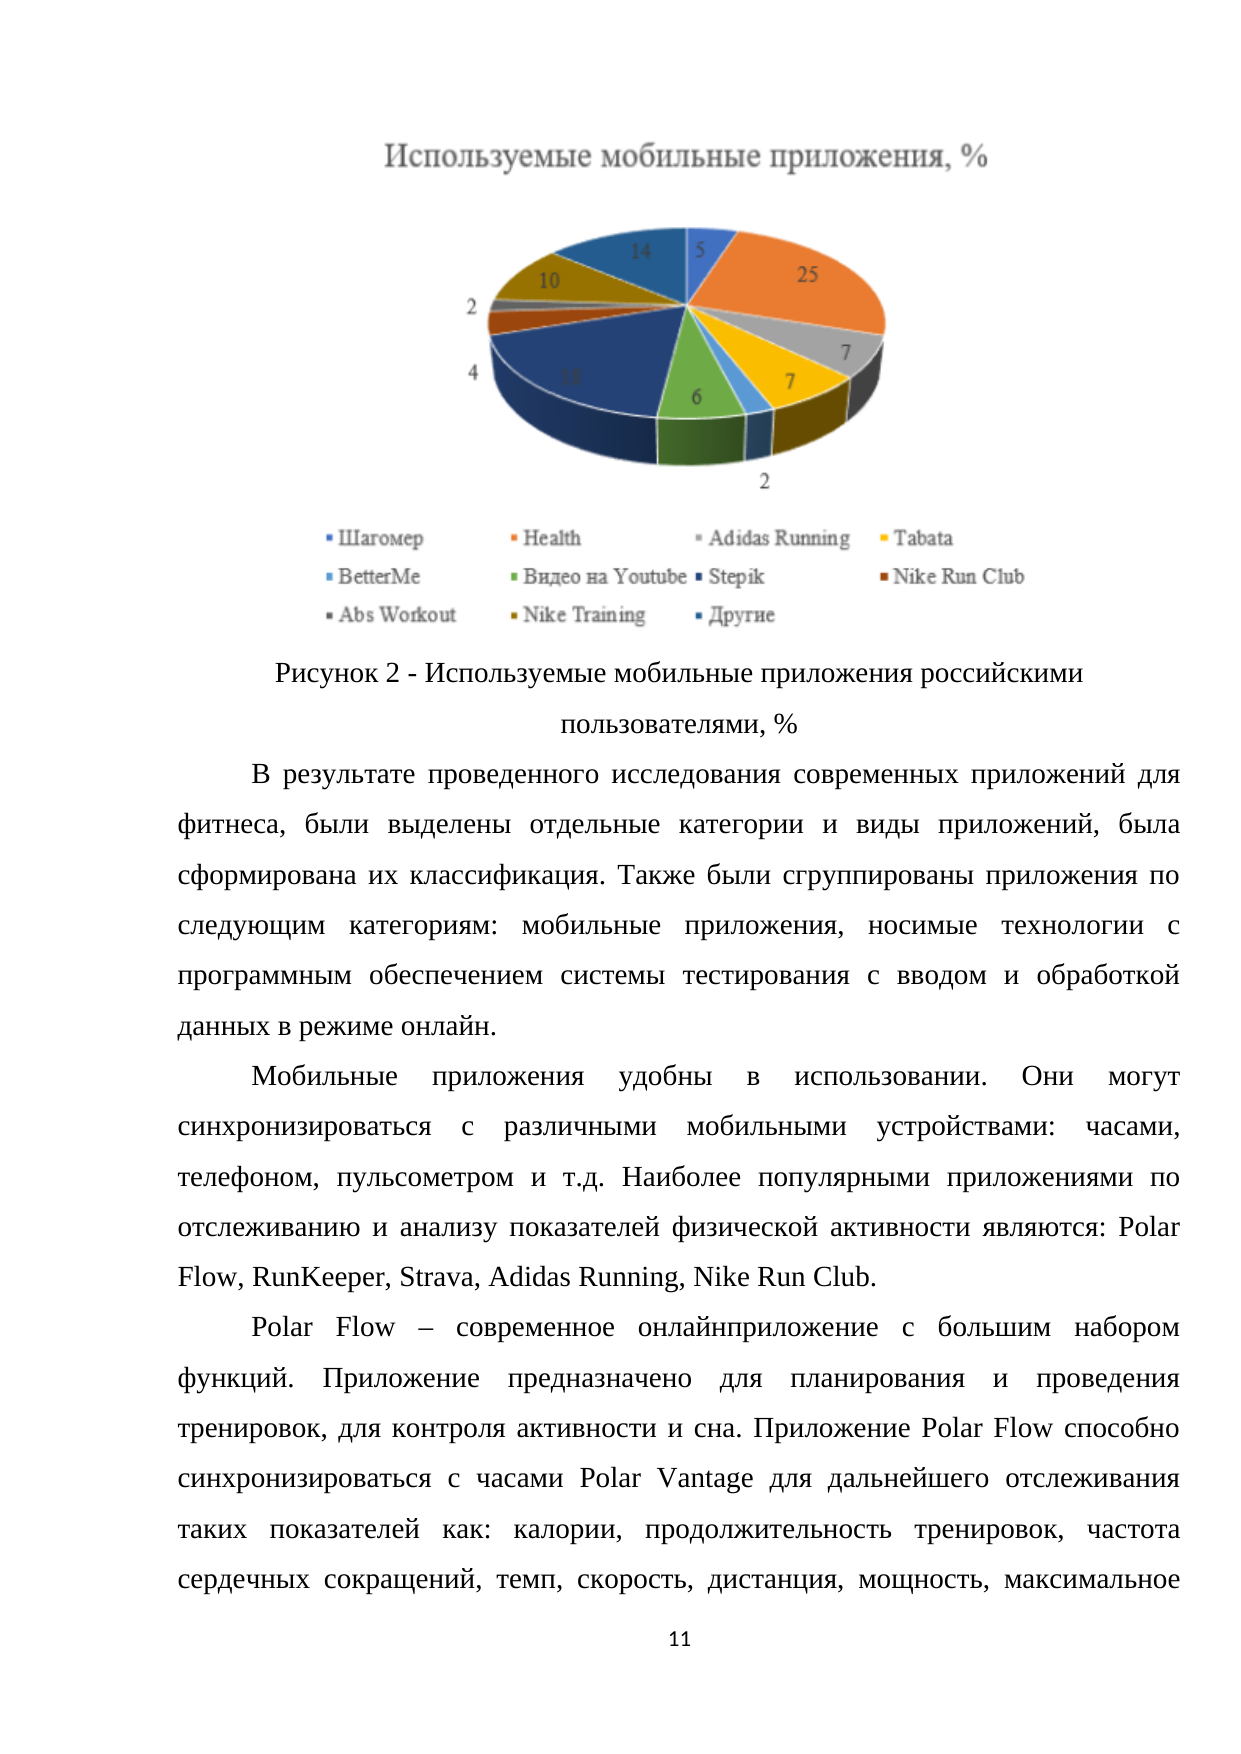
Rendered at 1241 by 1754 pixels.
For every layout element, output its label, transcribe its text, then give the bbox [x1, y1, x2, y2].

list Рисунок 2 - Используемые мобильные приложения российскими пользователями, % [177, 656, 1181, 739]
list Мобильные приложения удобны в использовании. Они могут синхронизироваться с различными мобильными устройствами: часами, телефоном, пульсометром и т.д. Наиболее популярными приложениями по отслеживанию и анализу показателей физической активности являются: Polar Flow, RunKeeper, Strava, Adidas Running, Nike Run Club. [177, 1058, 1181, 1293]
picture [233, 118, 1125, 642]
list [177, 1309, 1181, 1595]
list В результате проведенного исследования современных приложений для фитнеса, были выделены отдельные категории и виды приложений, была сформирована их классификация. Также были сгруппированы приложения по следующим категориям: мобильные приложения, носимые технологии с программным обеспечением системы тестирования с вводом и обработкой данных в режиме онлайн. [177, 756, 1181, 1041]
